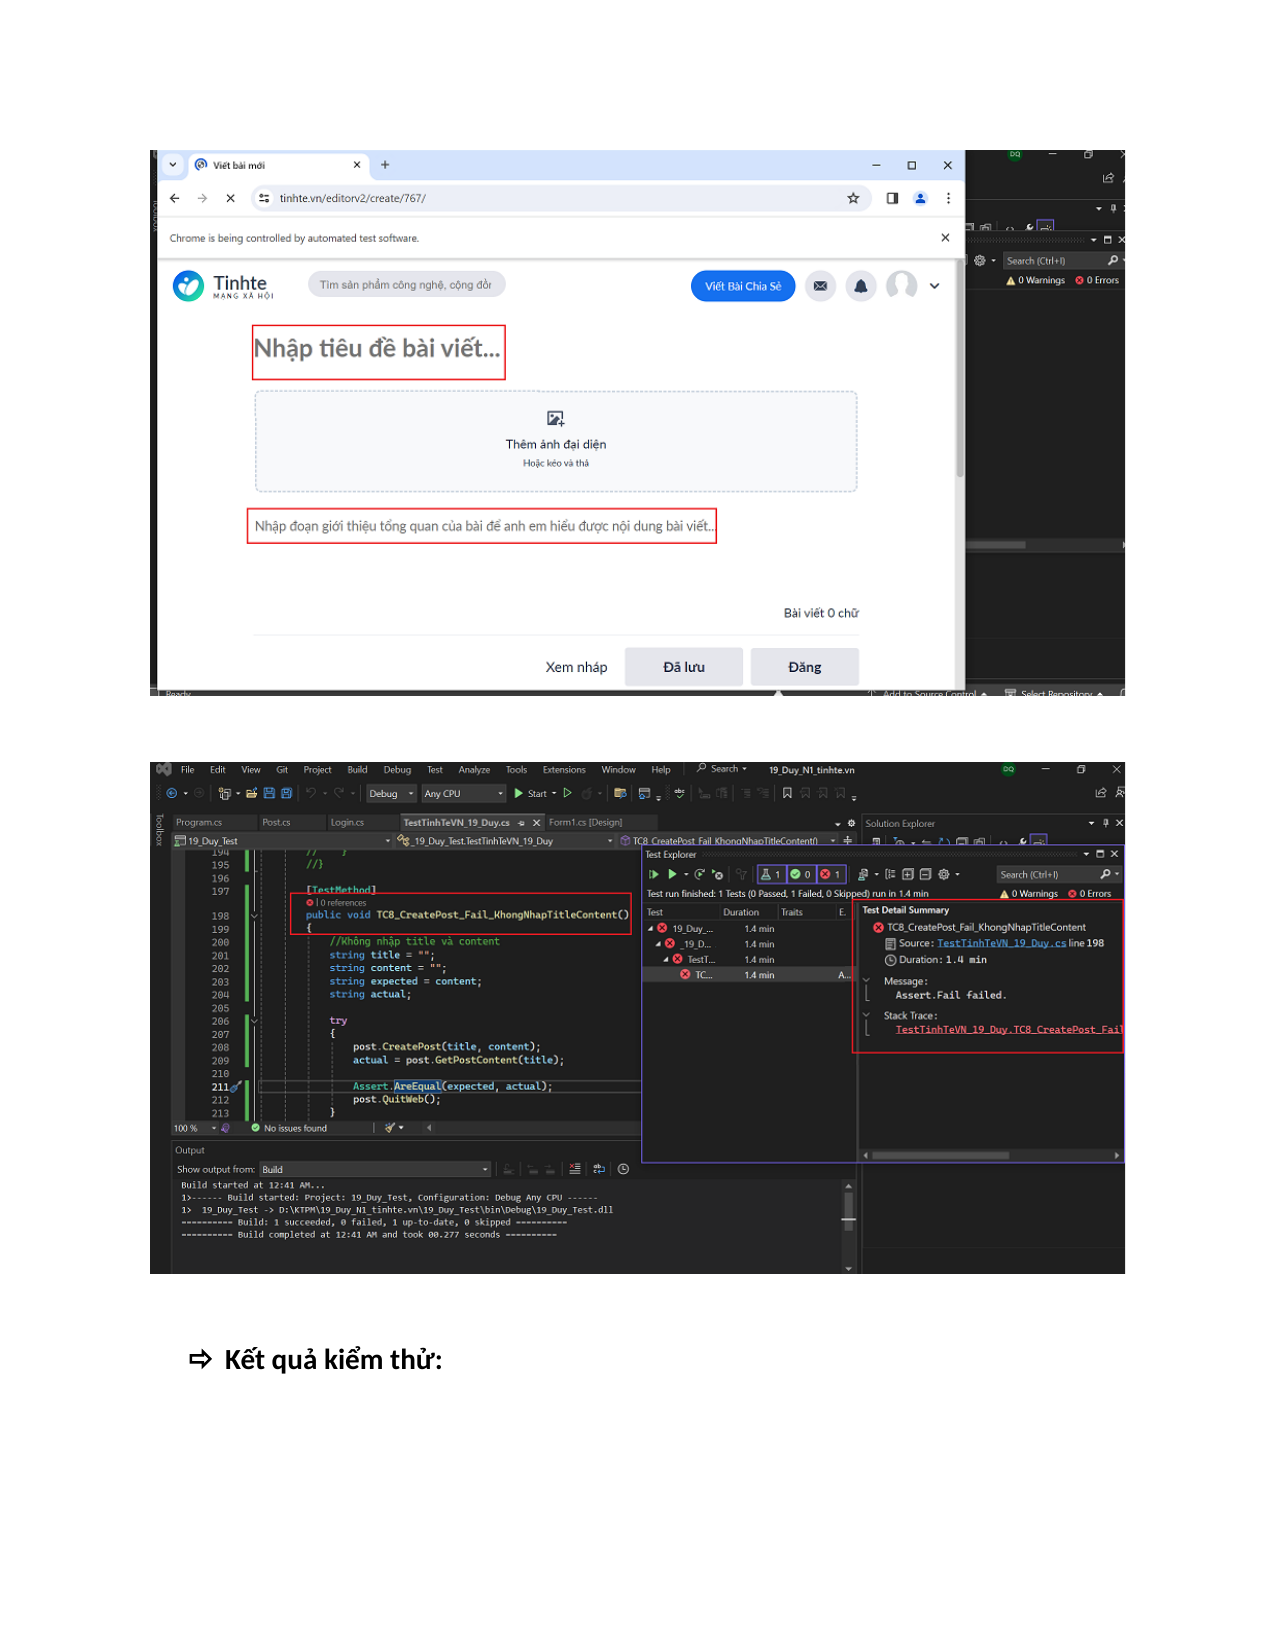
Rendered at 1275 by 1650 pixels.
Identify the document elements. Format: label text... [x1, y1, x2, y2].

picture [150, 762, 1125, 1274]
list Kết quả kiểm thử: [187, 1341, 1125, 1377]
picture [150, 150, 1125, 696]
